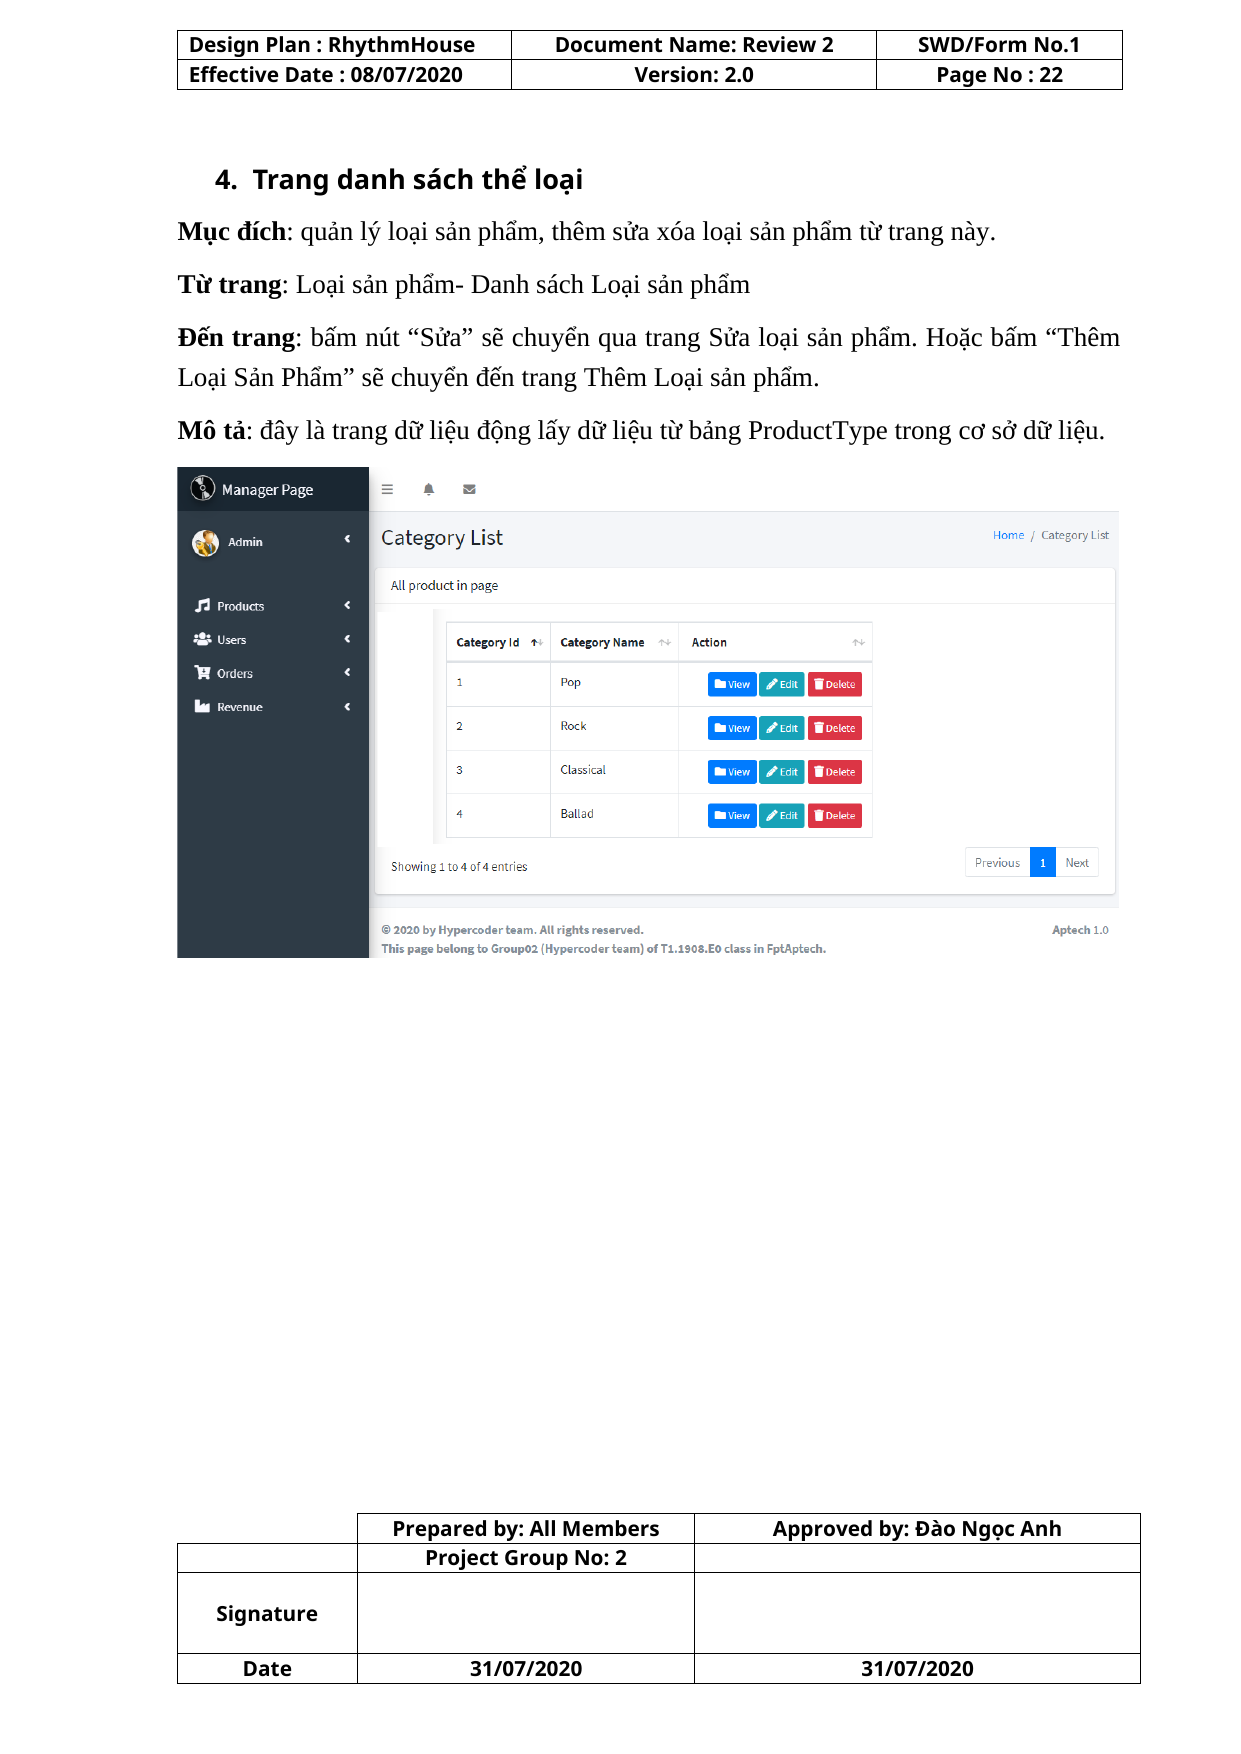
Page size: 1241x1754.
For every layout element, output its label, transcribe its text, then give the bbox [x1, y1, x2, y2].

text Đến trang: bấm nút “Sửa” sẽ chuyển qua trang Sửa loại sản phẩm. Hoặc bấm “Thêm Loại Sản Phẩm” sẽ chuyển đến trang Thêm Loại sản phẩm. [177, 321, 1122, 392]
text Mô tả: đây là trang dữ liệu động lấy dữ liệu từ bảng ProductType trong cơ sở dữ liệu. [177, 414, 1122, 445]
picture [177, 467, 1119, 958]
list Trang danh sách thể loại [215, 160, 1122, 197]
text Mục đích: quản lý loại sản phẩm, thêm sửa xóa loại sản phẩm từ trang này. [177, 215, 1122, 246]
text Từ trang: Loại sản phẩm- Danh sách Loại sản phẩm [177, 268, 1122, 299]
